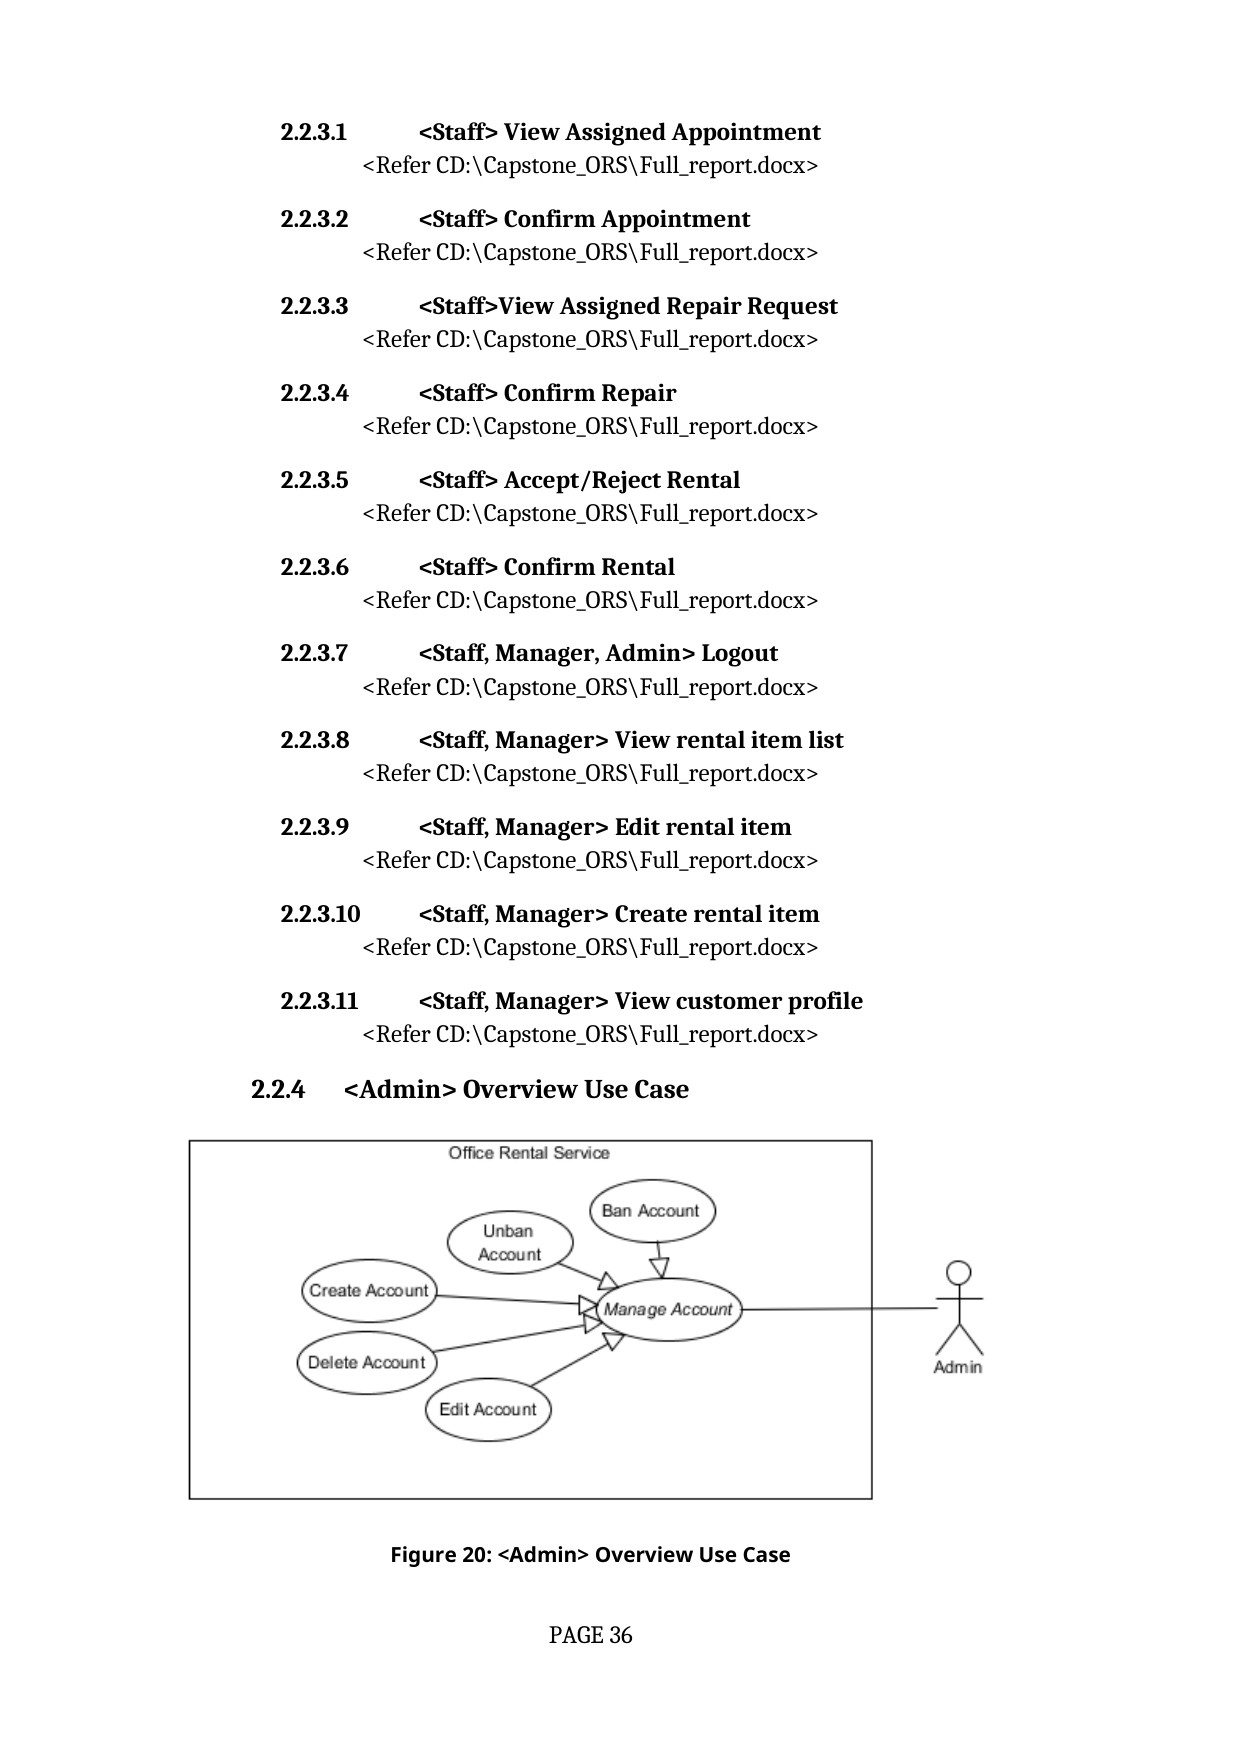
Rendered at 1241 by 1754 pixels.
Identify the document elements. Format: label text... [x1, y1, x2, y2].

subtitle <Staff, Manager> Create rental item [281, 900, 1063, 929]
subtitle <Staff, Manager> Edit rental item [281, 813, 1063, 842]
text <Refer CD:\Capstone_ORS\Full_report.docx> [118, 325, 1063, 354]
text <Refer CD:\Capstone_ORS\Full_report.docx> [118, 151, 1063, 180]
subtitle <Staff, Manager, Admin> Logout [281, 639, 1063, 668]
text <Refer CD:\Capstone_ORS\Full_report.docx> [118, 933, 1063, 962]
text <Refer CD:\Capstone_ORS\Full_report.docx> [118, 672, 1063, 701]
text <Refer CD:\Capstone_ORS\Full_report.docx> [118, 238, 1063, 267]
subtitle <Staff> Confirm Appointment [281, 205, 1063, 234]
text <Refer CD:\Capstone_ORS\Full_report.docx> [118, 412, 1063, 441]
subtitle <Staff> Confirm Repair [281, 379, 1063, 407]
text <Refer CD:\Capstone_ORS\Full_report.docx> [118, 1020, 1063, 1049]
text <Refer CD:\Capstone_ORS\Full_report.docx> [118, 586, 1063, 614]
picture [164, 1109, 1017, 1536]
subtitle <Staff> View Assigned Appointment [281, 118, 1063, 147]
subtitle <Staff, Manager> View rental item list [281, 726, 1063, 755]
subtitle <Staff> Confirm Rental [281, 552, 1063, 581]
subtitle <Staff, Manager> View customer profile [281, 987, 1063, 1016]
text <Refer CD:\Capstone_ORS\Full_report.docx> [118, 759, 1063, 788]
subtitle <Admin> Overview Use Case [251, 1074, 1063, 1105]
subtitle <Staff> Accept/Reject Rental [281, 466, 1063, 494]
text <Refer CD:\Capstone_ORS\Full_report.docx> [118, 499, 1063, 527]
subtitle <Staff>View Assigned Repair Request [281, 292, 1063, 321]
text <Refer CD:\Capstone_ORS\Full_report.docx> [118, 846, 1063, 875]
